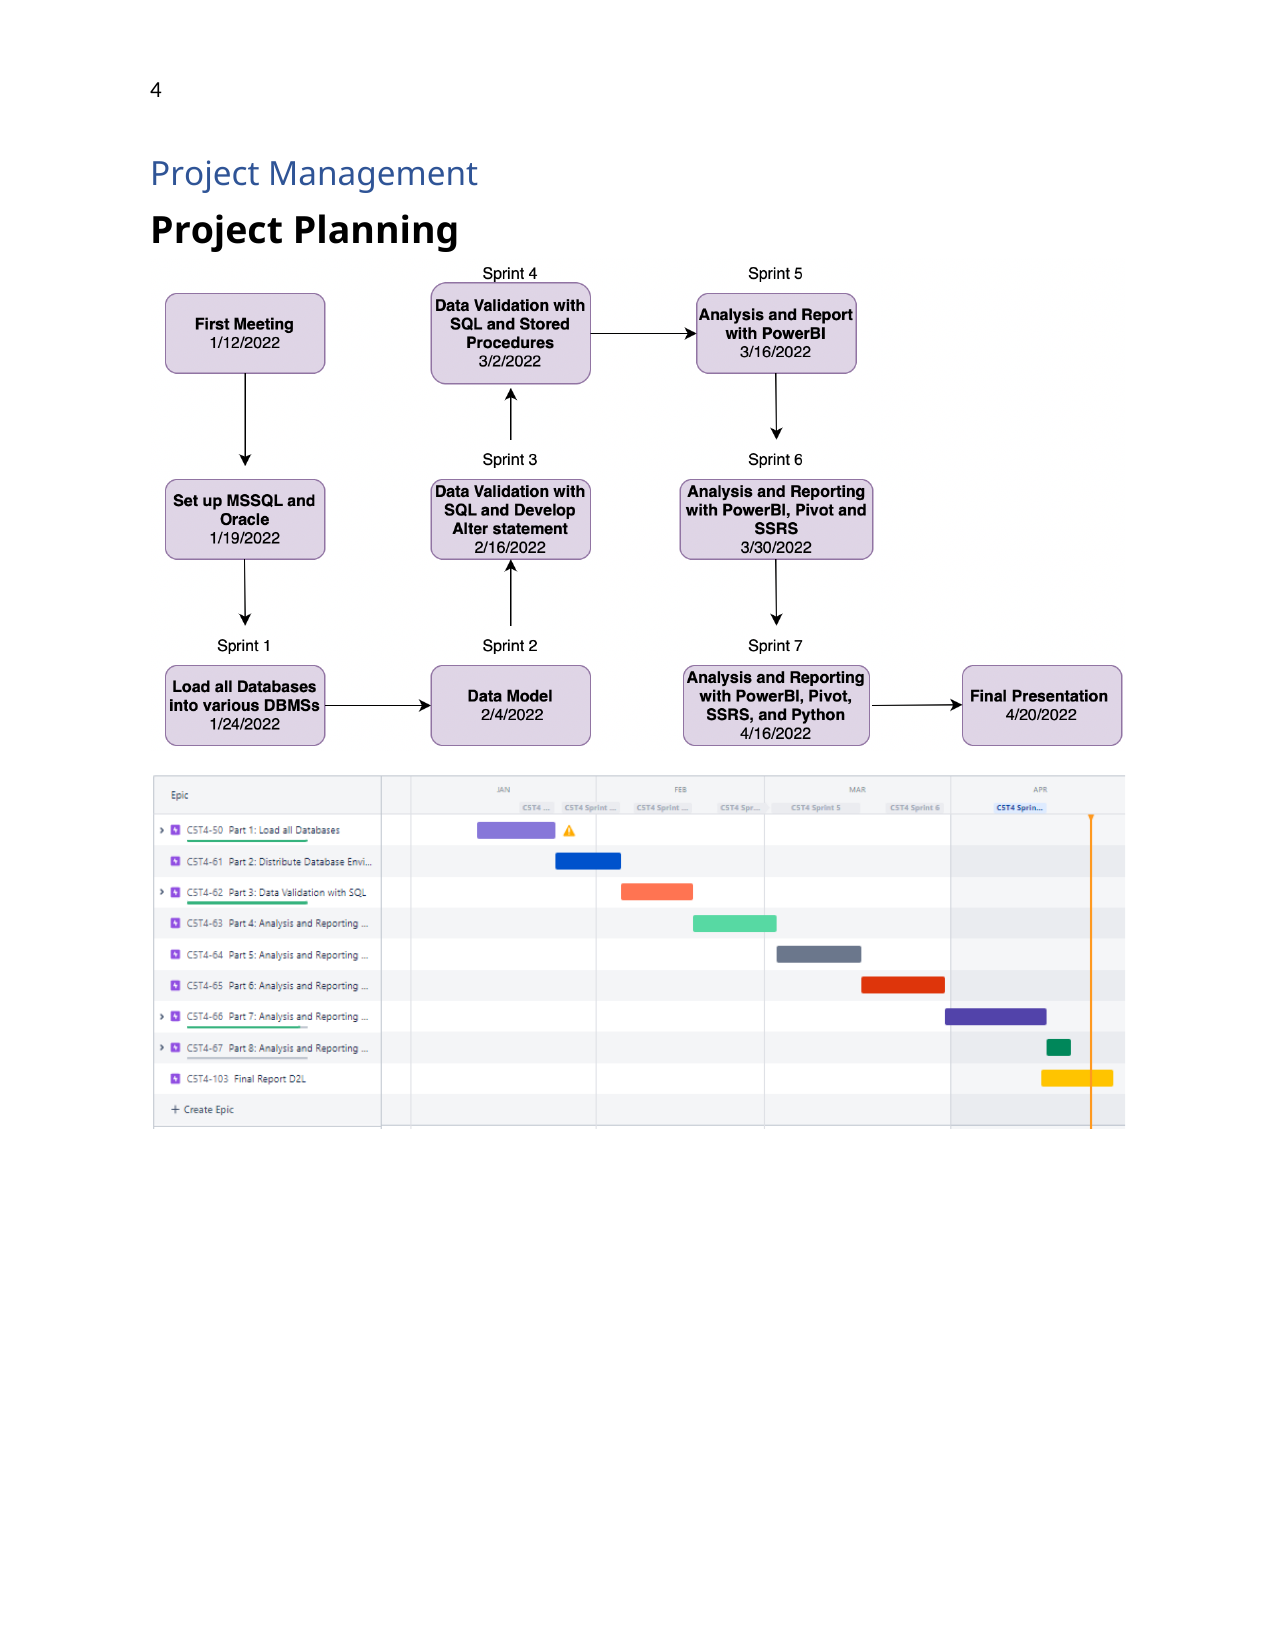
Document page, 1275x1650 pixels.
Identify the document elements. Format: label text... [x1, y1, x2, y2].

subtitle Project Management [150, 150, 1125, 195]
picture [150, 769, 1125, 1129]
subtitle Project Planning [150, 203, 1125, 254]
picture [150, 258, 1125, 751]
